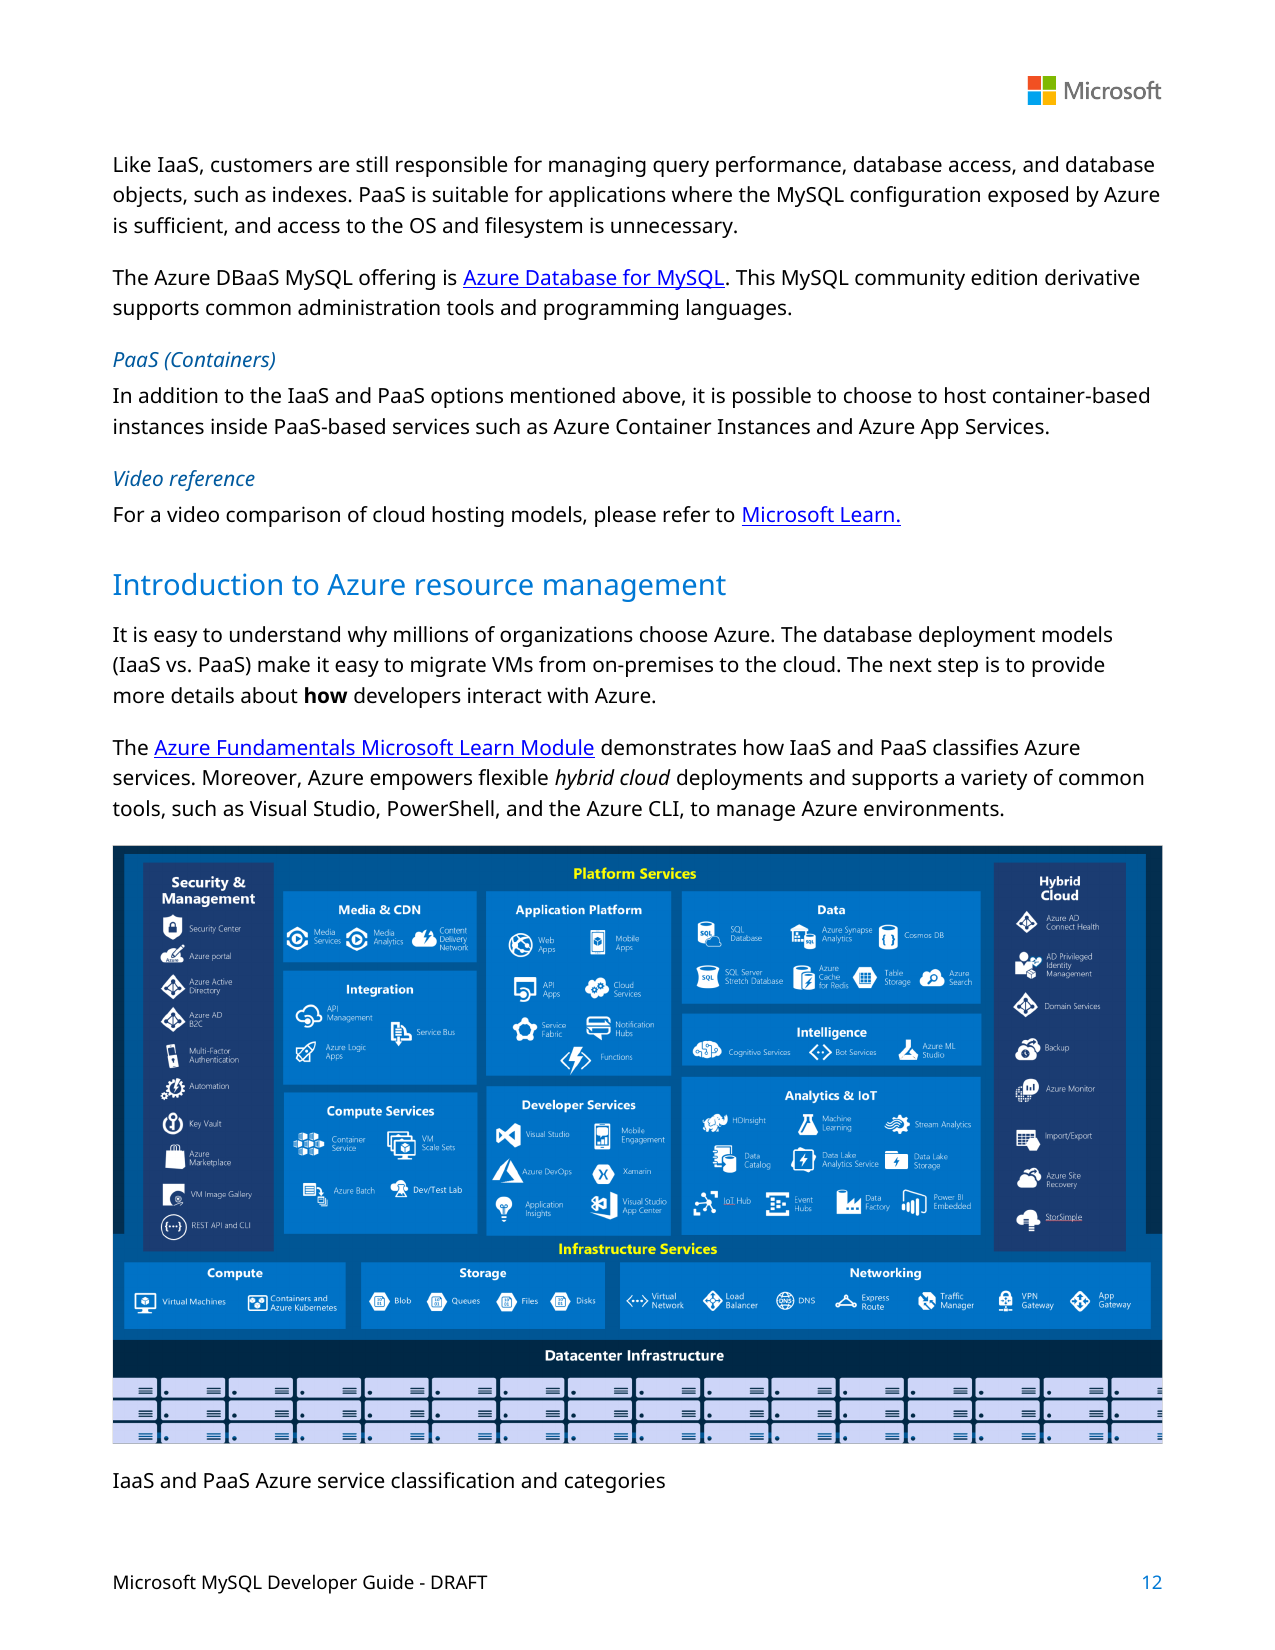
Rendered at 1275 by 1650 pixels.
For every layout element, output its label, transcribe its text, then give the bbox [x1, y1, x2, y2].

text Like IaaS, customers are still responsible for managing query performance, database access, and database objects, such as indexes. PaaS is suitable for applications where the MySQL configuration exposed by Azure is sufficient, and access to the OS and filesystem is unnecessary. [112, 150, 1162, 240]
subtitle Introduction to Azure resource management [112, 564, 1162, 604]
subtitle PaaS (Containers) [112, 345, 1162, 373]
text The Azure Fundamentals Microsoft Learn Module demonstrates how IaaS and PaaS classifies Azure services. Moreover, Azure empowers flexible hybrid cloud deployments and supports a variety of common tools, such as Visual Studio, PowerShell, and the Azure CLI, to manage Azure environments. [112, 733, 1162, 822]
text IaaS and PaaS Azure service classification and categories [112, 1466, 1162, 1494]
subtitle Video reference [112, 464, 1162, 492]
text For a video comparison of cloud hosting models, please refer to Microsoft Learn. [112, 501, 1162, 529]
text The Azure DBaaS MySQL offering is Azure Database for MySQL. This MySQL community edition derivative supports common administration tools and programming languages. [112, 263, 1162, 322]
picture [1026, 75, 1163, 107]
text It is easy to understand why millions of organizations choose Azure. The database deployment models (IaaS vs. PaaS) make it easy to migrate VMs from on-premises to the cloud. The next step is to provide more details about how developers interact with Azure. [112, 620, 1162, 709]
picture [112, 845, 1163, 1444]
text In addition to the IaaS and PaaS options mentioned above, it is possible to choose to host container-based instances inside PaaS-based services such as Azure Container Instances and Azure App Services. [112, 382, 1162, 441]
